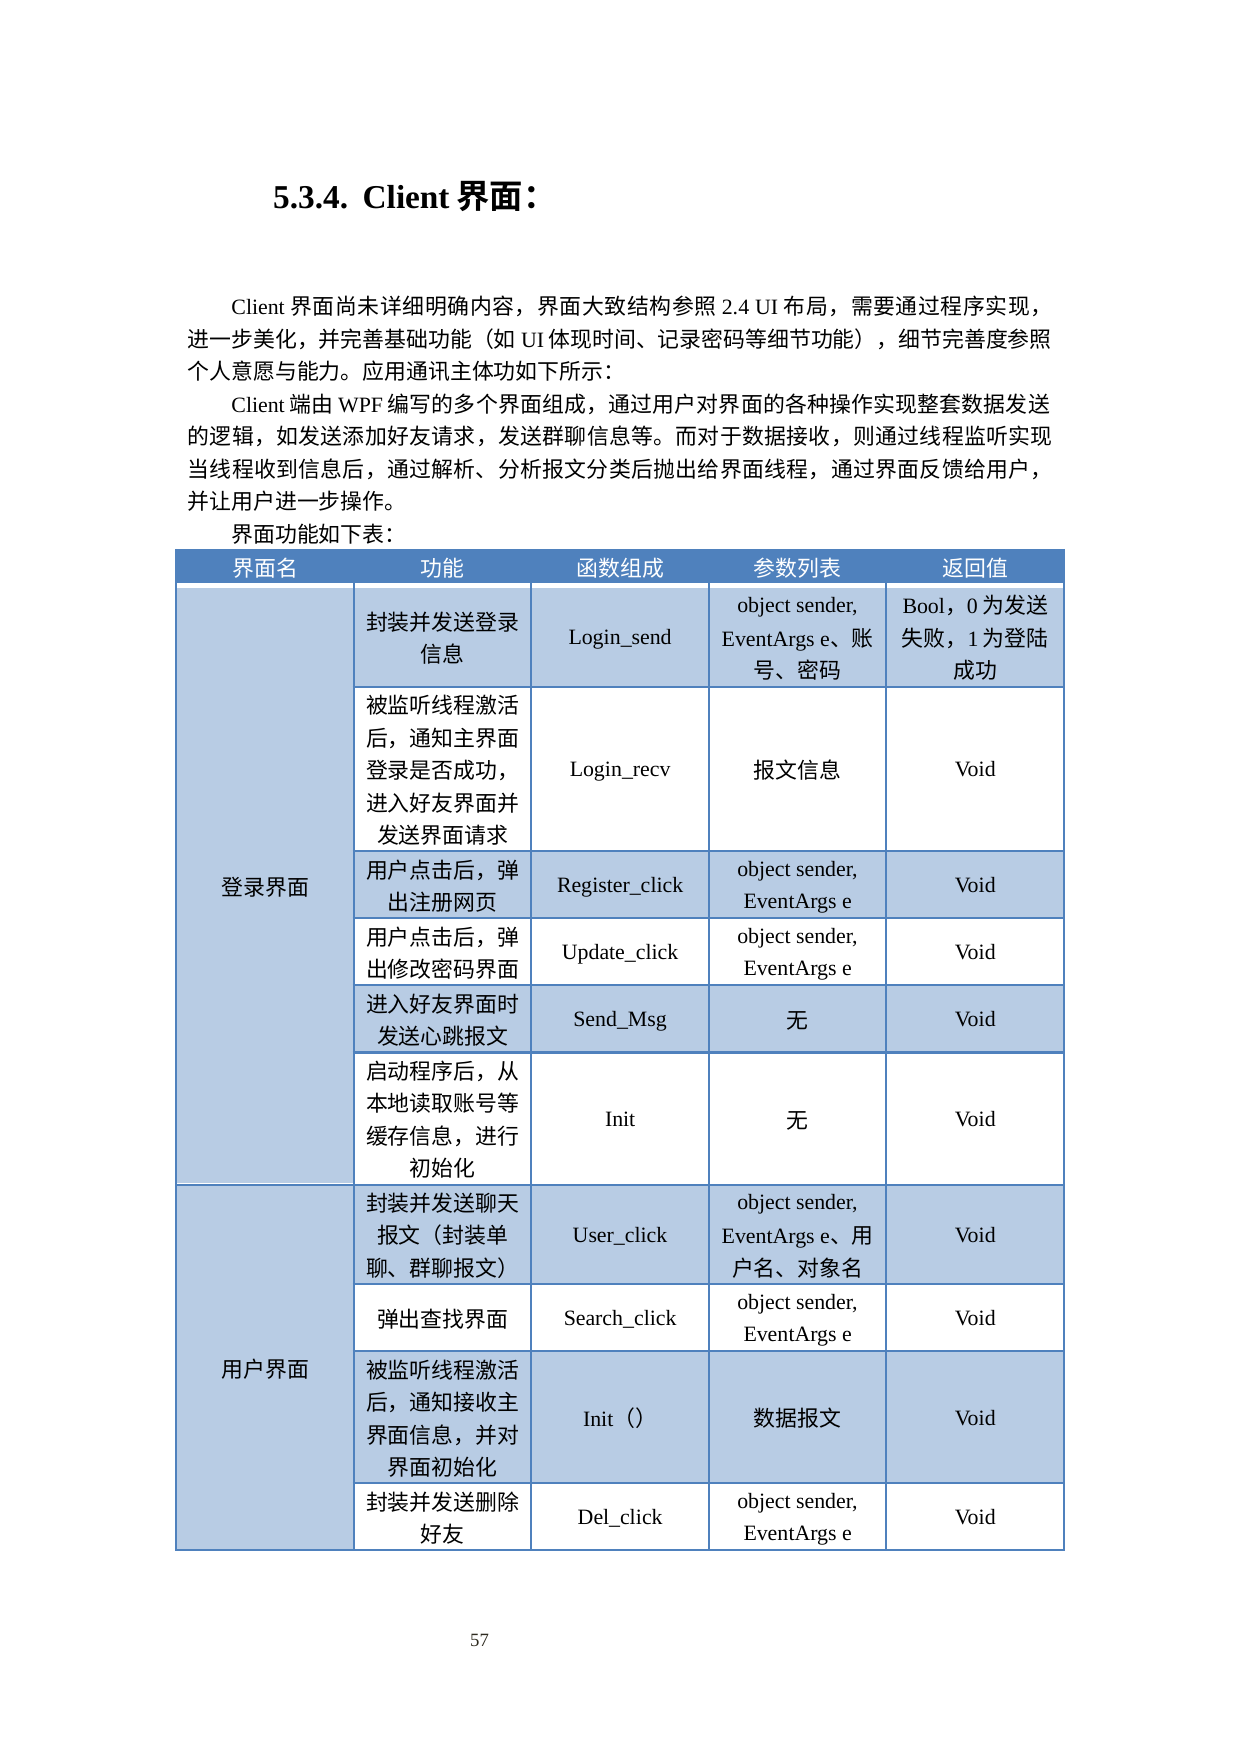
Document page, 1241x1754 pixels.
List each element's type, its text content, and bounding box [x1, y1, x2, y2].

table_cell Search_click [532, 1285, 708, 1350]
table_cell Register_click [532, 852, 708, 917]
table_header 界面名 [177, 551, 353, 583]
table_cell 无 [710, 986, 885, 1051]
table_cell 被监听线程激活后，通知接收主界面信息，并对界面初始化 [355, 1352, 530, 1482]
table_cell Bool，0为发送失败，1为登陆成功 [887, 588, 1063, 686]
table_cell Del_click [532, 1484, 708, 1549]
table_cell object sender, EventArgs e [710, 852, 885, 917]
text Client端由WPF编写的多个界面组成，通过用户对界面的各种操作实现整套数据发送的逻辑，如发送添加好友请求，发送群聊信息等。而对于数据接收，则通过线程监听实现，当线程收到信息后，通过解析、分析报文分类后抛出给界面线程，通过界面反馈给用户，并让用户进一步操作。 [187, 386, 1053, 516]
subtitle Client界面： [231, 162, 1053, 227]
table_cell Void [887, 852, 1063, 917]
table_cell object sender, EventArgs e [710, 919, 885, 984]
table_header 返回值 [887, 551, 1063, 583]
table_cell Update_click [532, 919, 708, 984]
table_cell Void [887, 1186, 1063, 1283]
table_cell 启动程序后，从本地读取账号等缓存信息，进行初始化 [355, 1054, 530, 1183]
table_cell Void [887, 1285, 1063, 1350]
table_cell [710, 1484, 885, 1549]
table_cell Void [887, 688, 1063, 850]
table_cell 用户点击后，弹出修改密码界面 [355, 919, 530, 984]
table_header 参数列表 [710, 551, 885, 583]
table_cell 用户点击后，弹出注册网页 [355, 852, 530, 917]
table_cell 登录界面 [177, 588, 353, 1183]
table_cell object sender, EventArgs e、账号、密码 [710, 588, 885, 686]
table_cell Void [887, 986, 1063, 1051]
table_cell 弹出查找界面 [355, 1285, 530, 1350]
table_cell Send_Msg [532, 986, 708, 1051]
table_cell object sender, EventArgs e、用户名、对象名 [710, 1186, 885, 1283]
table_cell Void [887, 1352, 1063, 1482]
table_header 功能 [355, 551, 530, 583]
table_cell Login_send [532, 588, 708, 686]
table_cell Login_recv [532, 688, 708, 850]
table_header 函数组成 [532, 551, 708, 583]
table_cell 无 [710, 1054, 885, 1183]
table_cell 封装并发送删除好友 [355, 1484, 530, 1549]
table_cell object sender, EventArgs e [710, 1285, 885, 1350]
table_cell 数据报文 [710, 1352, 885, 1482]
text Client界面尚未详细明确内容，界面大致结构参照2.4 UI布局，需要通过程序实现，进一步美化，并完善基础功能（如UI体现时间、记录密码等细节功能），细节完善度参照个人意愿与能力。应用通讯主体功如下所示： [187, 289, 1053, 386]
table_cell 用户界面 [177, 1186, 353, 1549]
table_cell 封装并发送聊天报文（封装单聊、群聊报文） [355, 1186, 530, 1283]
table_cell User_click [532, 1186, 708, 1283]
table_cell 封装并发送登录信息 [355, 588, 530, 686]
table_cell Init [532, 1054, 708, 1183]
table_cell Void [887, 1484, 1063, 1549]
table_cell 进入好友界面时发送心跳报文 [355, 986, 530, 1051]
table_cell 被监听线程激活后，通知主界面登录是否成功，进入好友界面并发送界面请求 [355, 688, 530, 850]
table_cell Void [887, 1054, 1063, 1183]
table_cell Void [887, 919, 1063, 984]
table_cell Init（） [532, 1352, 708, 1482]
text 界面功能如下表： [187, 516, 1053, 549]
table_cell 报文信息 [710, 688, 885, 850]
